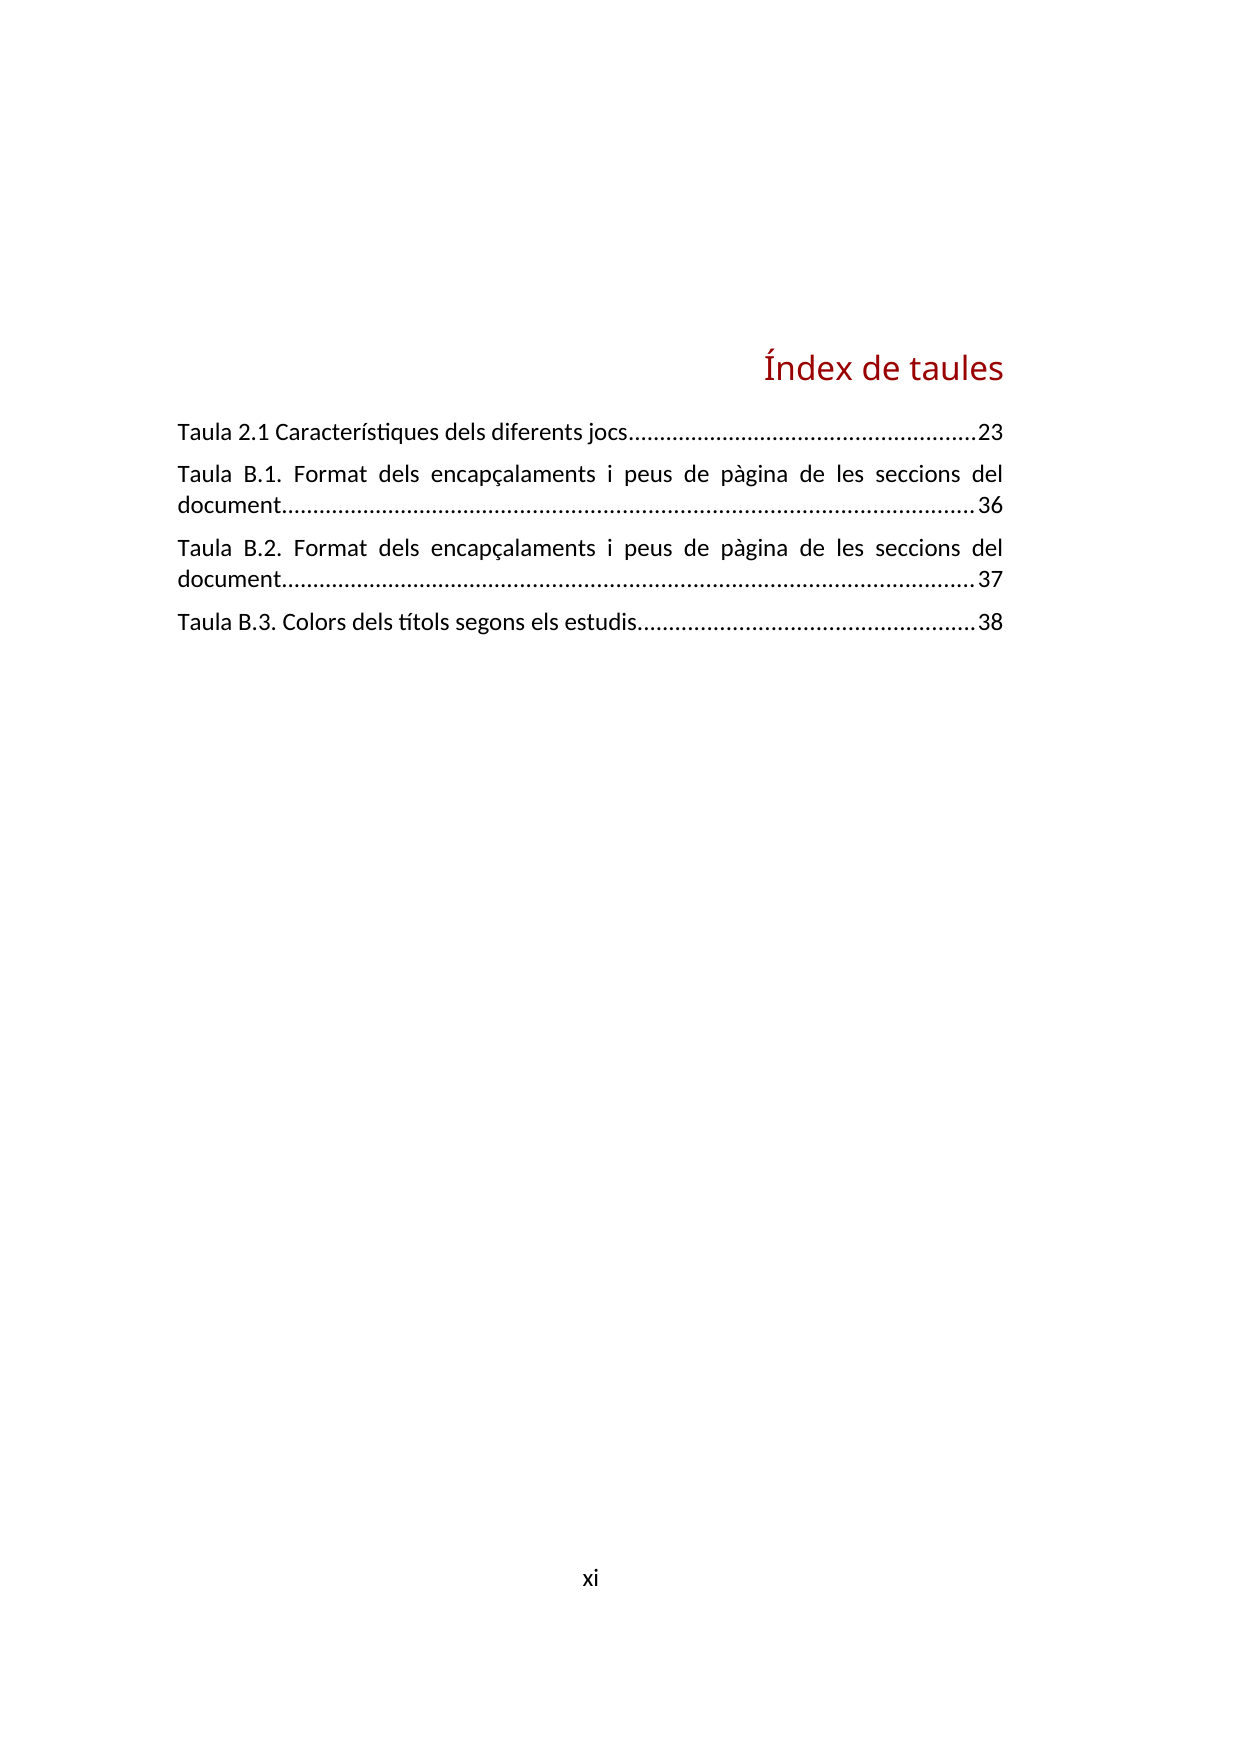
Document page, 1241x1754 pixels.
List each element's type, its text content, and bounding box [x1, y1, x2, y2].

text Taula B.3. Colors dels títols segons els estudis. 38 [177, 606, 1004, 636]
text Taula 2.1 Característiques dels diferents jocs 23 [177, 416, 1004, 446]
subtitle Índex de taules [177, 345, 1004, 391]
text Taula B.1. Format dels encapçalaments i peus de pàgina de les seccions del document. 36 [177, 459, 1004, 520]
text Taula B.2. Format dels encapçalaments i peus de pàgina de les seccions del document. 37 [177, 532, 1004, 593]
